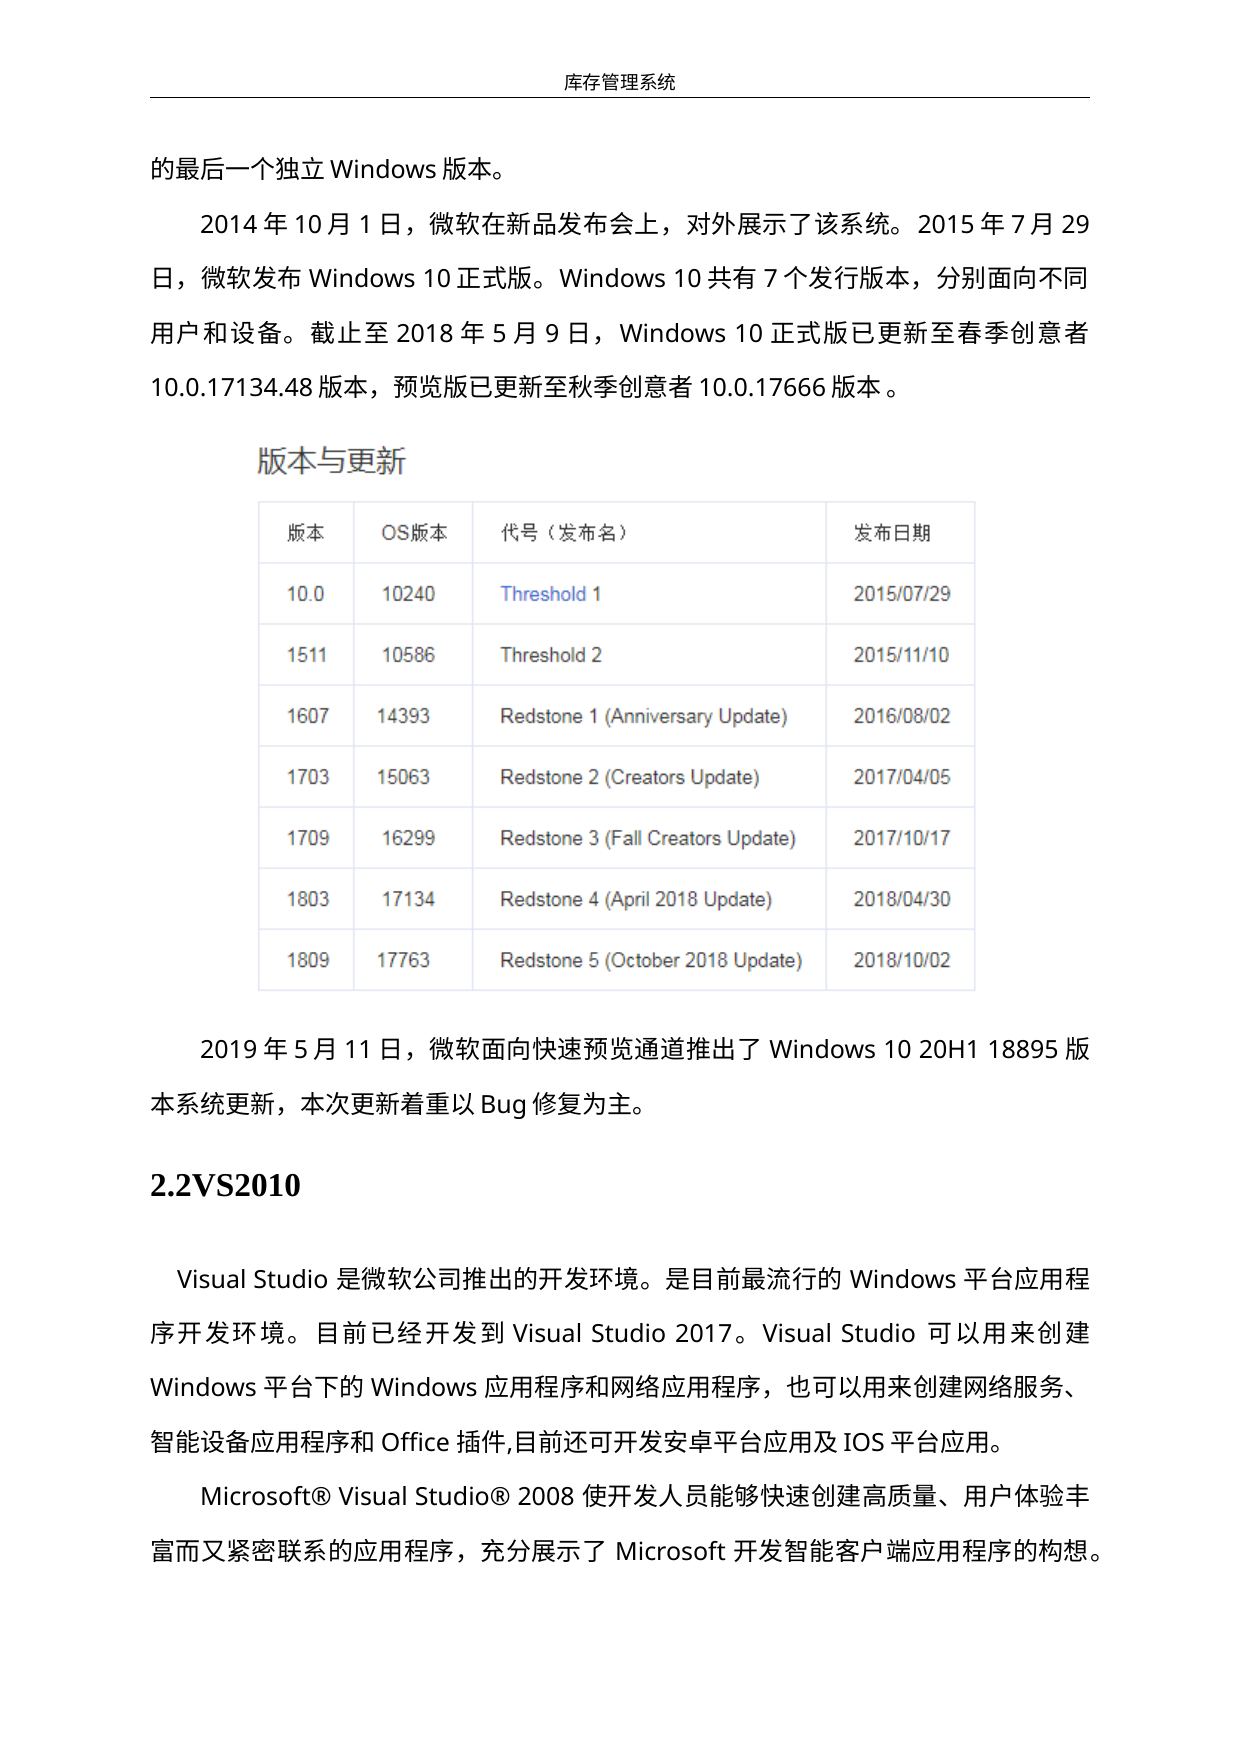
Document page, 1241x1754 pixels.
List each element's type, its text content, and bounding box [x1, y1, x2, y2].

text Visual Studio 是微软公司推出的开发环境。是目前最流行的 Windows 平台应用程序开发环境。目前已经开发到Visual Studio 2017。Visual Studio 可以用来创建 Windows 平台下的 Windows 应用程序和网络应用程序，也可以用来创建网络服务、智能设备应用程序和 Office 插件,目前还可开发安卓平台应用及IOS平台应用。 [150, 1259, 1090, 1458]
text 2019年5月11日，微软面向快速预览通道推出了Windows 10 20H1 18895版本系统更新，本次更新着重以Bug修复为主。 [150, 1030, 1090, 1121]
picture [236, 421, 1004, 1018]
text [150, 150, 1090, 186]
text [150, 1477, 1090, 1567]
subtitle 2.2VS2010 [150, 1166, 1090, 1204]
text 2014年10月1日，微软在新品发布会上，对外展示了该系统。2015年7月29日，微软发布Windows 10正式版。Windows 10共有7个发行版本，分别面向不同用户和设备。截止至2018年5月9日，Windows 10正式版已更新至春季创意者10.0.17134.48版本，预览版已更新至秋季创意者10.0.17666版本 。 [150, 204, 1090, 404]
